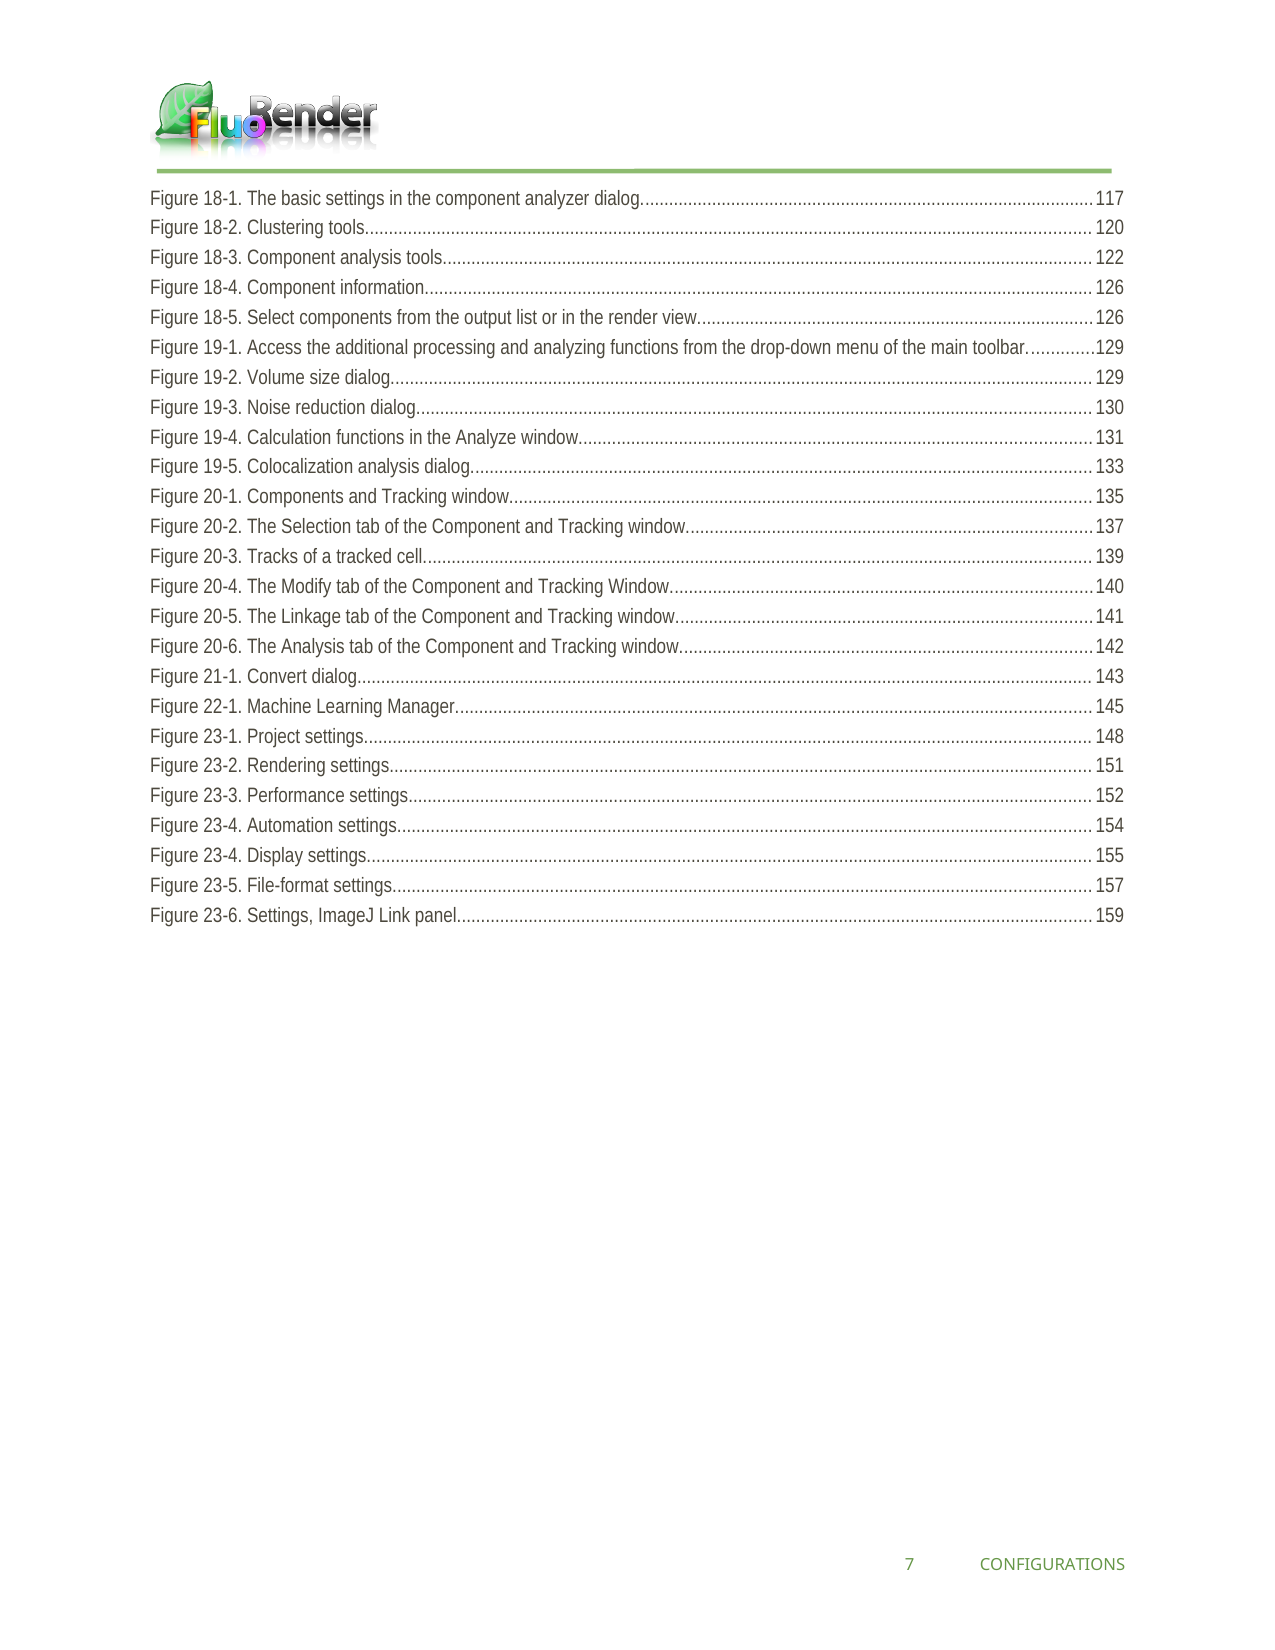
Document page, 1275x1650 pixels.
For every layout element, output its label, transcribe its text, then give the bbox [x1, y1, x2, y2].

text Figure 23-2. Rendering settings. 151 [150, 753, 1125, 777]
text Figure 19-3. Noise reduction dialog. 130 [150, 395, 1125, 419]
text Figure 20-2. The Selection tab of the Component and Tracking window. 137 [150, 514, 1125, 538]
text Figure 20-4. The Modify tab of the Component and Tracking Window. 140 [150, 574, 1125, 598]
text Figure 19-5. Colocalization analysis dialog. 133 [150, 454, 1125, 478]
text Figure 18-4. Component information. 126 [150, 275, 1125, 299]
text Figure 18-5. Select components from the output list or in the render view. 126 [150, 305, 1125, 329]
text Figure 23-3. Performance settings. 152 [150, 783, 1125, 807]
picture [150, 75, 379, 162]
text Figure 23-6. Settings, ImageJ Link panel. 159 [150, 903, 1125, 927]
text Figure 20-6. The Analysis tab of the Component and Tracking window. 142 [150, 634, 1125, 658]
text Figure 23-1. Project settings. 148 [150, 723, 1125, 747]
text Figure 19-4. Calculation functions in the Analyze window. 131 [150, 424, 1125, 448]
text Figure 18-1. The basic settings in the component analyzer dialog. 117 [150, 185, 1125, 209]
text Figure 22-1. Machine Learning Manager. 145 [150, 694, 1125, 718]
text Figure 19-2. Volume size dialog. 129 [150, 365, 1125, 389]
text Figure 20-5. The Linkage tab of the Component and Tracking window. 141 [150, 604, 1125, 628]
text Figure 20-1. Components and Tracking window. 135 [150, 484, 1125, 508]
text Figure 23-4. Display settings. 155 [150, 843, 1125, 867]
text Figure 18-3. Component analysis tools. 122 [150, 245, 1125, 269]
text Figure 21-1. Convert dialog. 143 [150, 664, 1125, 688]
text Figure 23-4. Automation settings. 154 [150, 813, 1125, 837]
text Figure 20-3. Tracks of a tracked cell. 139 [150, 544, 1125, 568]
text Figure 18-2. Clustering tools. 120 [150, 215, 1125, 239]
text Figure 19-1. Access the additional processing and analyzing functions from the drop-down menu of the main toolbar. 129 [150, 335, 1125, 359]
text Figure 23-5. File-format settings. 157 [150, 873, 1125, 897]
